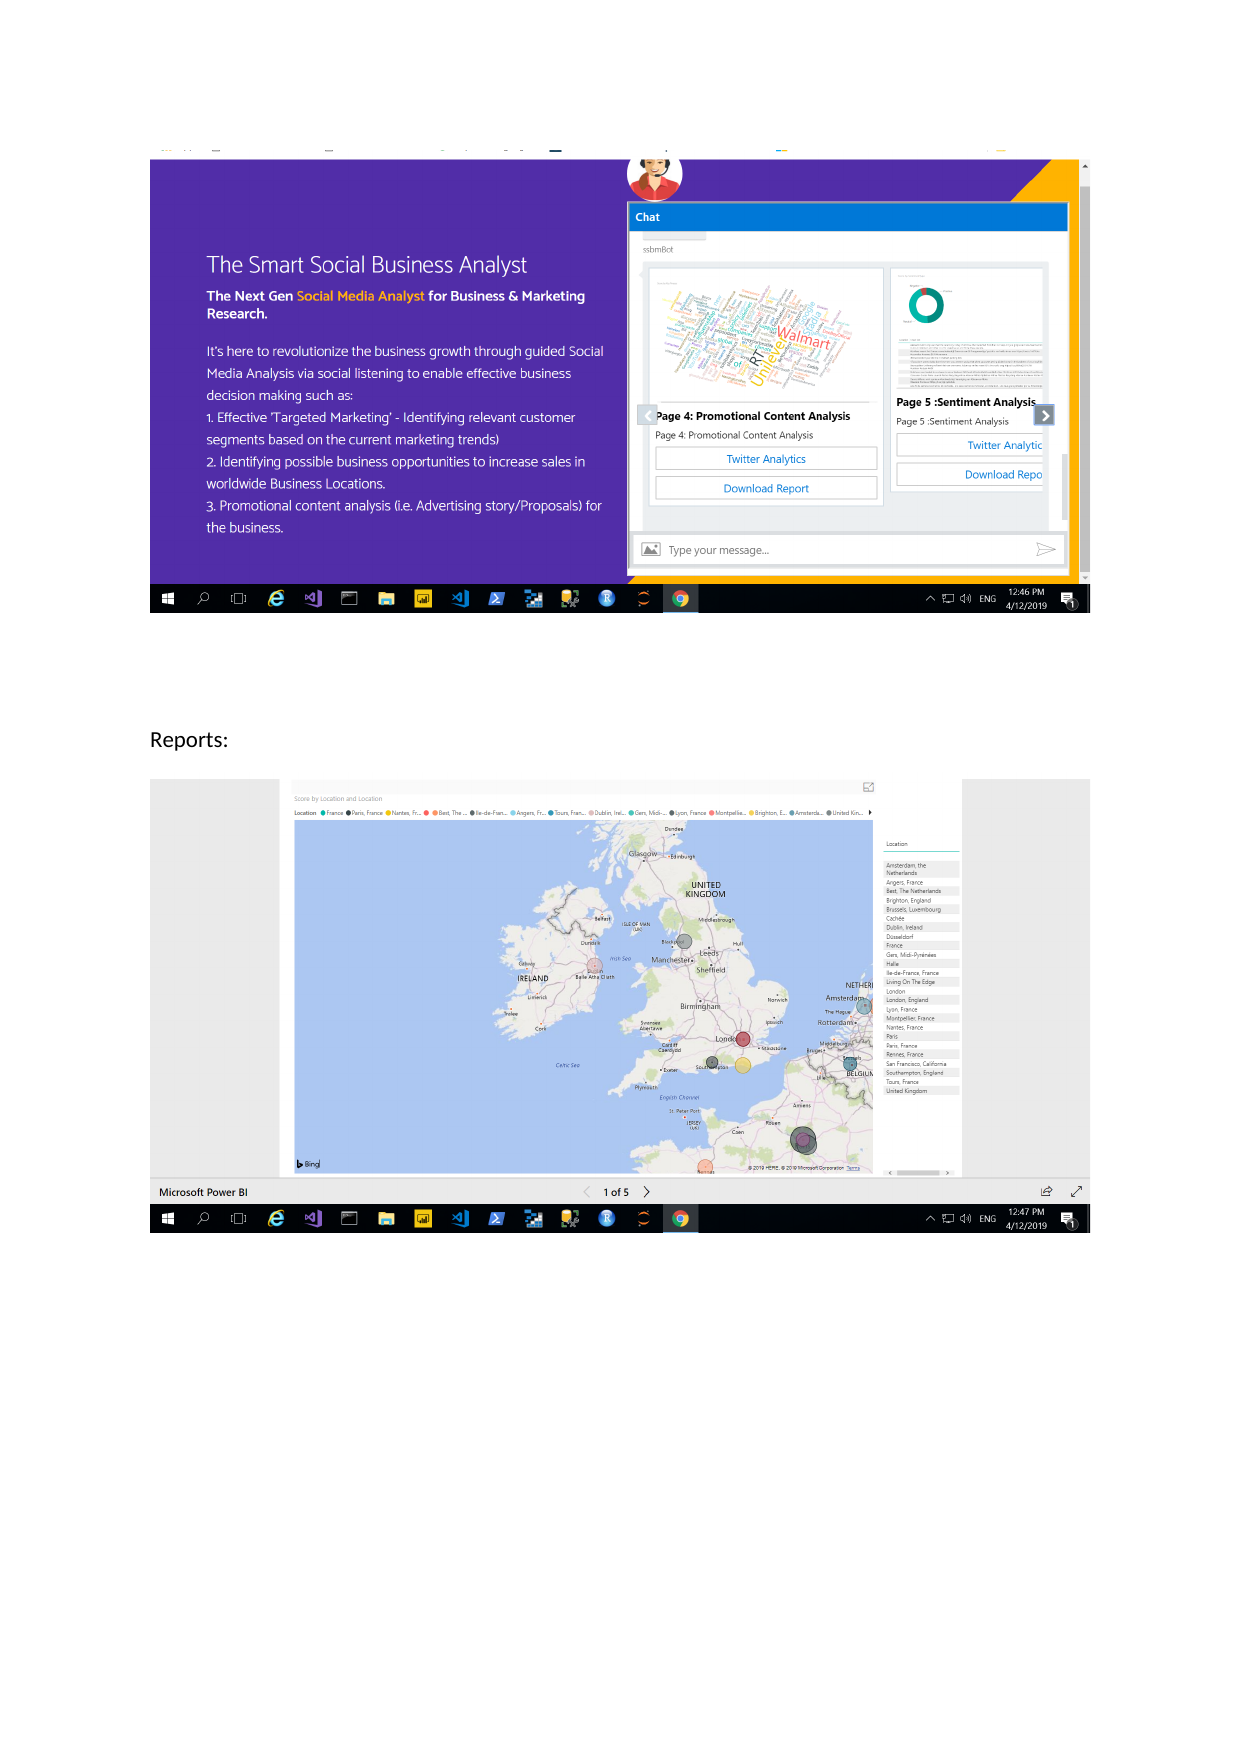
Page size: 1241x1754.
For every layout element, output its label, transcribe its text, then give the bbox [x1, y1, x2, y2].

text Reports: [150, 726, 1090, 754]
picture [150, 150, 1091, 613]
picture [150, 772, 1091, 1233]
